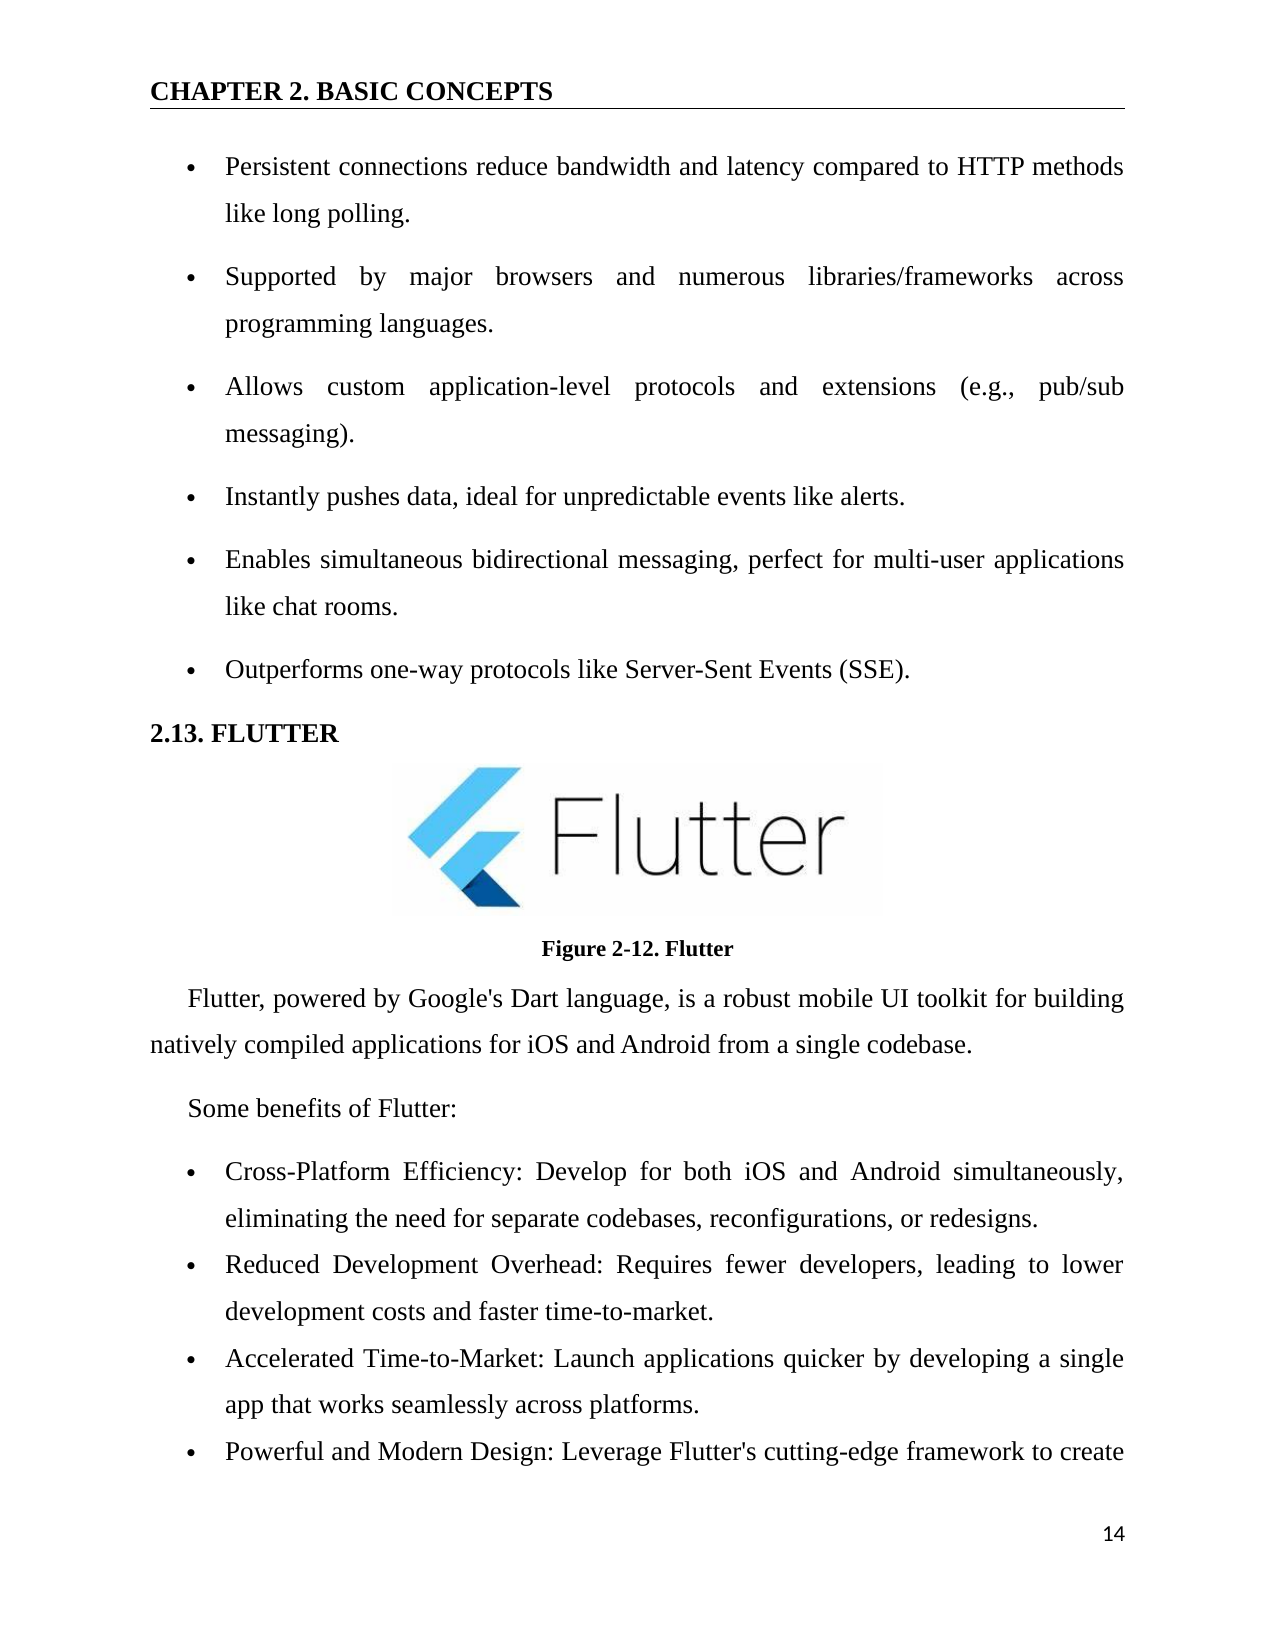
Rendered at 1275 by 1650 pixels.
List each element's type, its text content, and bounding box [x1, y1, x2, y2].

list Cross-Platform Efficiency: Develop for both iOS and Android simultaneously, eliminating the need for separate codebases, reconfigurations, or redesigns. [187, 1155, 1125, 1233]
list Instantly pushes data, ideal for unpredictable events like alerts. [187, 480, 1125, 511]
picture [391, 763, 884, 916]
text Figure 2-12. Flutter [150, 935, 1125, 961]
list Accelerated Time-to-Market: Launch applications quicker by developing a single app that works seamlessly across platforms. [187, 1342, 1125, 1420]
list Supported by major browsers and numerous libraries/frameworks across programming languages. [187, 260, 1125, 338]
text Flutter, powered by Google's Dart language, is a robust mobile UI toolkit for building natively compiled applications for iOS and Android from a single codebase. [150, 982, 1125, 1060]
list Persistent connections reduce bandwidth and latency compared to HTTP methods like long polling. [187, 150, 1125, 228]
list Enables simultaneous bidirectional messaging, perfect for multi-user applications like chat rooms. [187, 543, 1125, 621]
subtitle 2.13. Flutter [150, 717, 1125, 748]
text Some benefits of Flutter: [150, 1092, 1125, 1123]
list Outperforms one-way protocols like Server-Sent Events (SSE). [187, 653, 1125, 684]
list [187, 1435, 1125, 1466]
list Allows custom application-level protocols and extensions (e.g., pub/sub messaging). [187, 370, 1125, 448]
list Reduced Development Overhead: Requires fewer developers, leading to lower development costs and faster time-to-market. [187, 1249, 1125, 1326]
